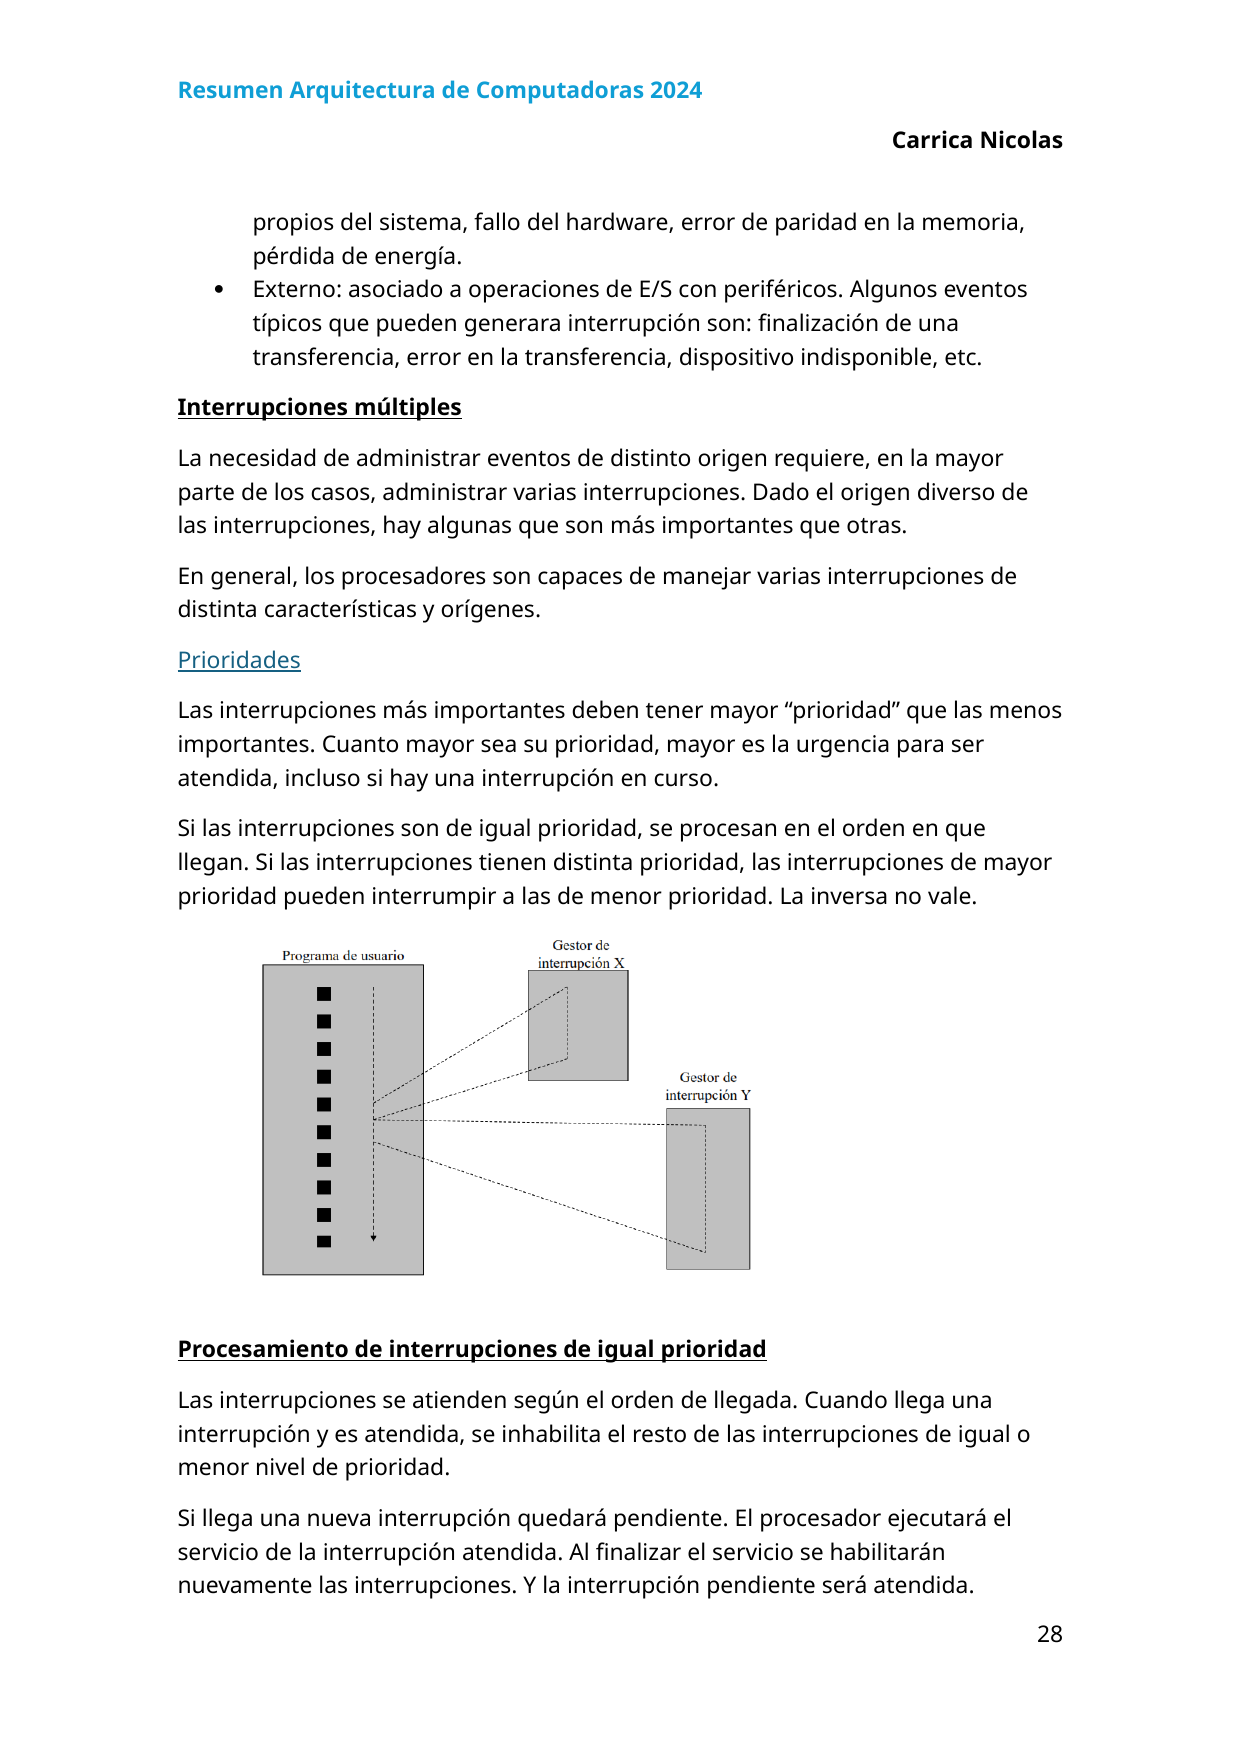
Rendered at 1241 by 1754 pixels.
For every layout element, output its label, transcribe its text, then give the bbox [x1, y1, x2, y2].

text Procesamiento de interrupciones de igual prioridad [177, 1333, 1063, 1364]
list Externo: asociado a operaciones de E/S con periféricos. Algunos eventos típicos que pueden generara interrupción son: finalización de una transferencia, error en la transferencia, dispositivo indisponible, etc. [215, 273, 1063, 372]
text Las interrupciones se atienden según el orden de llegada. Cuando llega una interrupción y es atendida, se inhabilita el resto de las interrupciones de igual o menor nivel de prioridad. [177, 1384, 1063, 1482]
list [215, 206, 1063, 271]
text La necesidad de administrar eventos de distinto origen requiere, en la mayor parte de los casos, administrar varias interrupciones. Dado el origen diverso de las interrupciones, hay algunas que son más importantes que otras. [177, 442, 1063, 540]
text Si llega una nueva interrupción quedará pendiente. El procesador ejecutará el servicio de la interrupción atendida. Al finalizar el servicio se habilitarán nuevamente las interrupciones. Y la interrupción pendiente será atendida. [177, 1502, 1063, 1600]
text Las interrupciones más importantes deben tener mayor “prioridad” que las menos importantes. Cuanto mayor sea su prioridad, mayor es la urgencia para ser atendida, incluso si hay una interrupción en curso. [177, 694, 1063, 793]
picture [250, 940, 759, 1278]
text Si las interrupciones son de igual prioridad, se procesan en el orden en que llegan. Si las interrupciones tienen distinta prioridad, las interrupciones de mayor prioridad pueden interrumpir a las de menor prioridad. La inversa no vale. [177, 812, 1063, 911]
text Interrupciones múltiples [177, 391, 1063, 422]
text Prioridades [177, 644, 1063, 675]
text En general, los procesadores son capaces de manejar varias interrupciones de distinta características y orígenes. [177, 559, 1063, 624]
